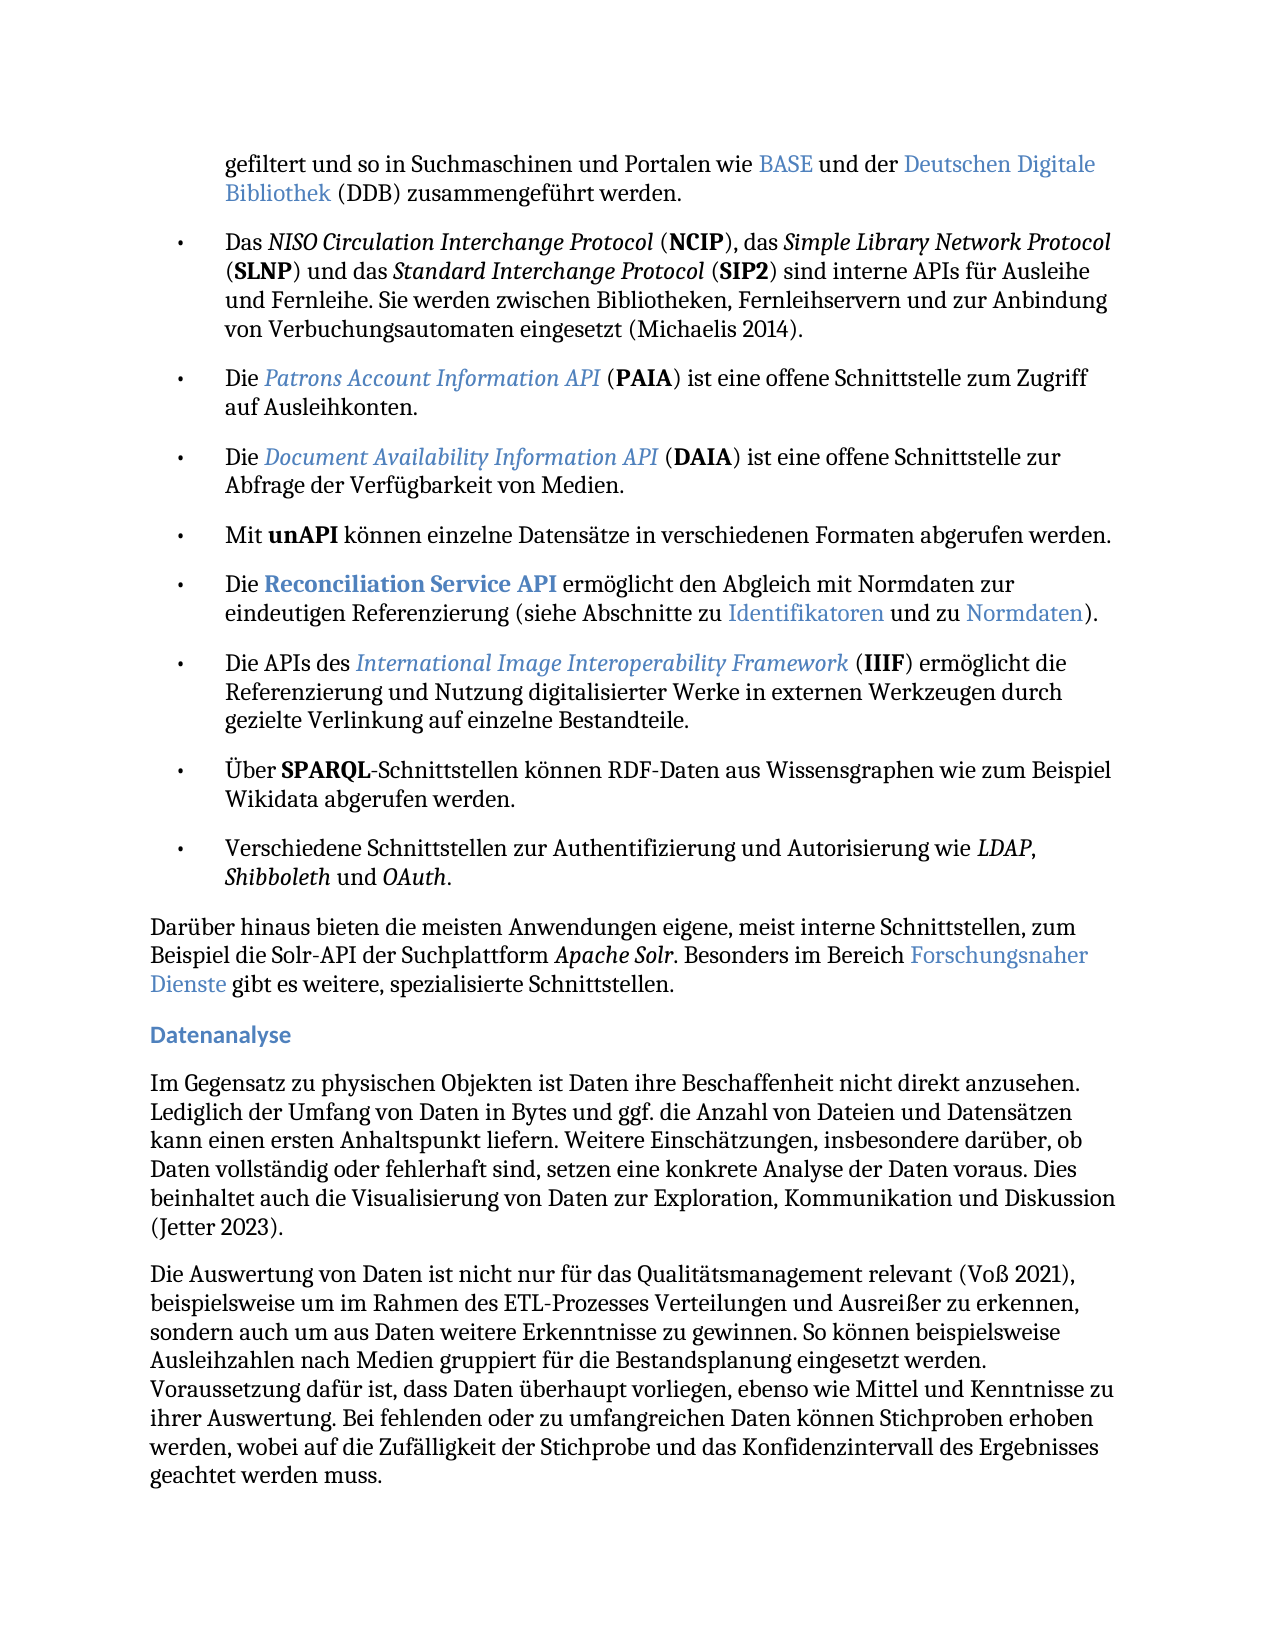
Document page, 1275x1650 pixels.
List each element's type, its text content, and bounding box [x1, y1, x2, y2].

text Die Auswertung von Daten ist nicht nur für das Qualitätsmanagement relevant (Voß 2021), beispielsweise um im Rahmen des ETL-Prozesses Verteilungen und Ausreißer zu erkennen, sondern auch um aus Daten weitere Erkenntnisse zu gewinnen. So können beispielsweise Ausleihzahlen nach Medien gruppiert für die Bestandsplanung eingesetzt werden. Voraussetzung dafür ist, dass Daten überhaupt vorliegen, ebenso wie Mittel und Kenntnisse zu ihrer Auswertung. Bei fehlenden oder zu umfangreichen Daten können Stichproben erhoben werden, wobei auf die Zufälligkeit der Stichprobe und das Konfidenzintervall des Ergebnisses geachtet werden muss. [150, 1260, 1125, 1490]
list Die Document Availability Information API (DAIA) ist eine offene Schnittstelle zur Abfrage der Verfügbarkeit von Medien. [175, 442, 1125, 500]
subtitle Datenanalyse [150, 1019, 1125, 1050]
text Im Gegensatz zu physischen Objekten ist Daten ihre Beschaffenheit nicht direkt anzusehen. Lediglich der Umfang von Daten in Bytes und ggf. die Anzahl von Dateien und Datensätzen kann einen ersten Anhaltspunkt liefern. Weitere Einschätzungen, insbesondere darüber, ob Daten vollständig oder fehlerhaft sind, setzen eine konkrete Analyse der Daten voraus. Dies beinhaltet auch die Visualisierung von Daten zur Exploration, Kommunikation und Diskussion (Jetter 2023). [150, 1069, 1125, 1241]
text Darüber hinaus bieten die meisten Anwendungen eigene, meist interne Schnittstellen, zum Beispiel die Solr-API der Suchplattform Apache Solr. Besonders im Bereich Forschungsnaher Dienste gibt es weitere, spezialisierte Schnittstellen. [150, 912, 1125, 999]
list Die APIs des International Image Interoperability Framework (IIIF) ermöglicht die Referenzierung und Nutzung digitalisierter Werke in externen Werkzeugen durch gezielte Verlinkung auf einzelne Bestandteile. [175, 649, 1125, 735]
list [175, 150, 1125, 207]
list Verschiedene Schnittstellen zur Authentifizierung und Autorisierung wie LDAP, Shibboleth und OAuth. [175, 834, 1125, 892]
list Die Patrons Account Information API (PAIA) ist eine offene Schnittstelle zum Zugriff auf Ausleihkonten. [175, 364, 1125, 422]
list Die Reconciliation Service API ermöglicht den Abgleich mit Normdaten zur eindeutigen Referenzierung (siehe Abschnitte zu Identifikatoren und zu Normdaten). [175, 570, 1125, 628]
list Mit unAPI können einzelne Datensätze in verschiedenen Formaten abgerufen werden. [175, 521, 1125, 549]
list Über SPARQL-Schnittstellen können RDF-Daten aus Wissensgraphen wie zum Beispiel Wikidata abgerufen werden. [175, 756, 1125, 813]
list Das NISO Circulation Interchange Protocol (NCIP), das Simple Library Network Protocol (SLNP) und das Standard Interchange Protocol (SIP2) sind interne APIs für Ausleihe und Fernleihe. Sie werden zwischen Bibliotheken, Fernleihservern und zur Anbindung von Verbuchungsautomaten eingesetzt (Michaelis 2014). [175, 228, 1125, 343]
